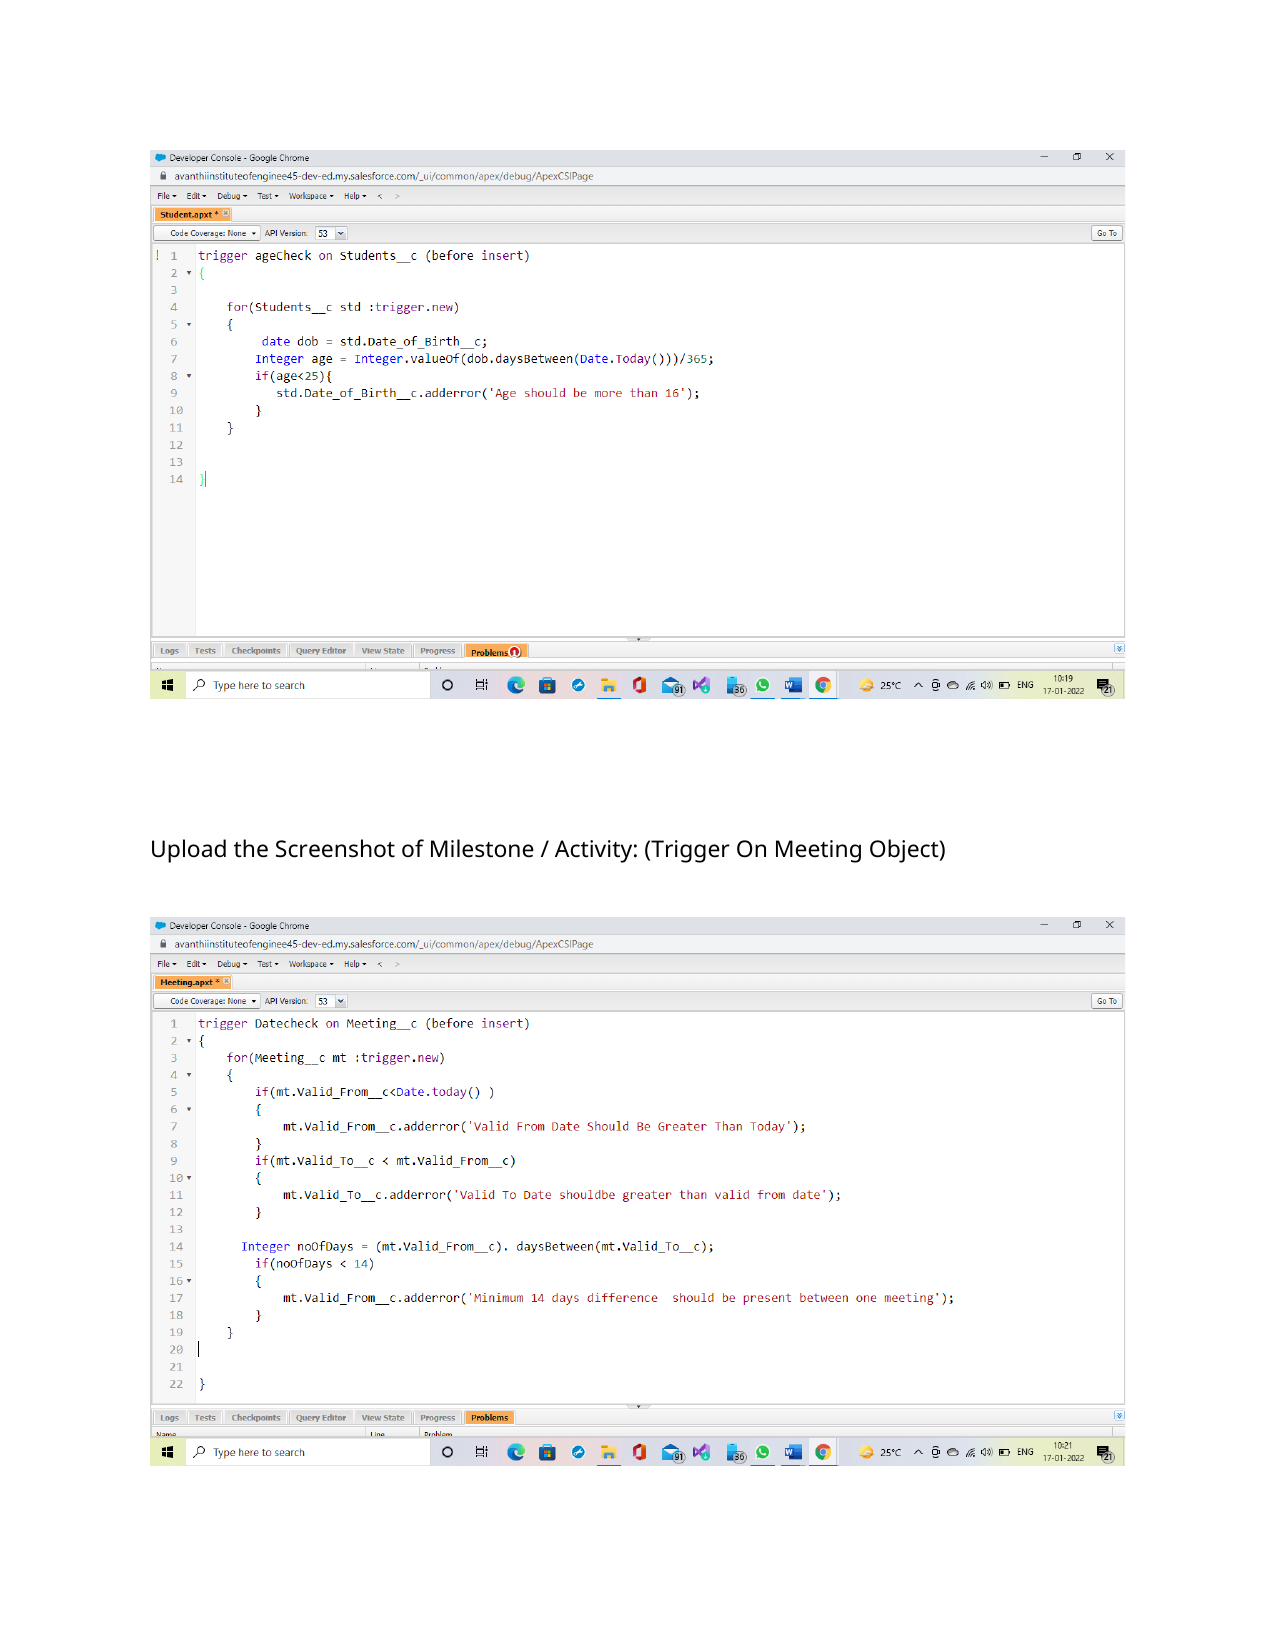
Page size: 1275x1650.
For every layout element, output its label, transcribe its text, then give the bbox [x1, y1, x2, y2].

text Upload the Screenshot of Milestone / Activity: (Trigger On Meeting Object) [150, 832, 1125, 864]
picture [150, 917, 1125, 1466]
picture [150, 150, 1125, 699]
